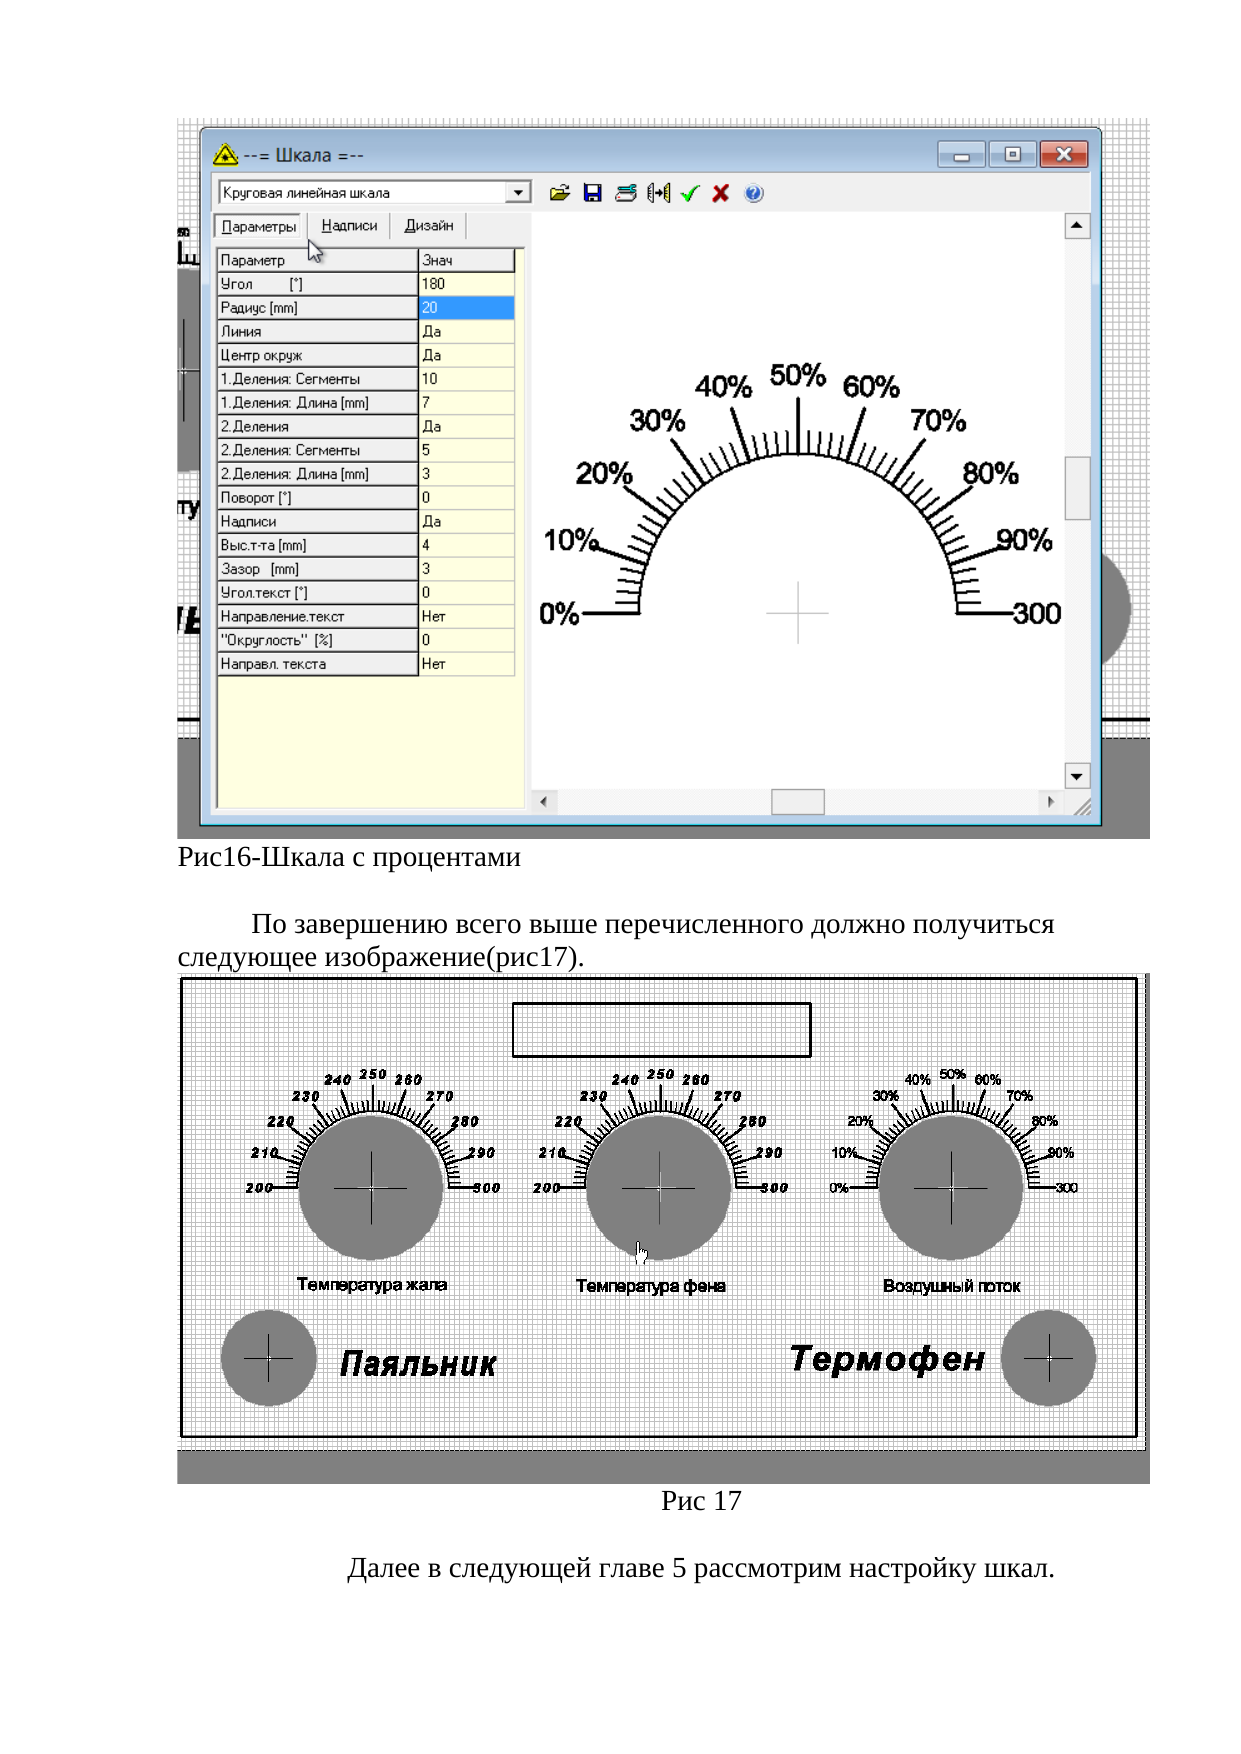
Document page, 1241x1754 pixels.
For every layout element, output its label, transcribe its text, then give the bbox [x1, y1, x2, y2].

text Далее в следующей главе 5 рассмотрим настройку шкал. [177, 1551, 1152, 1584]
text Рис 17 [177, 1483, 1152, 1517]
picture [177, 118, 1150, 839]
picture [177, 973, 1150, 1484]
